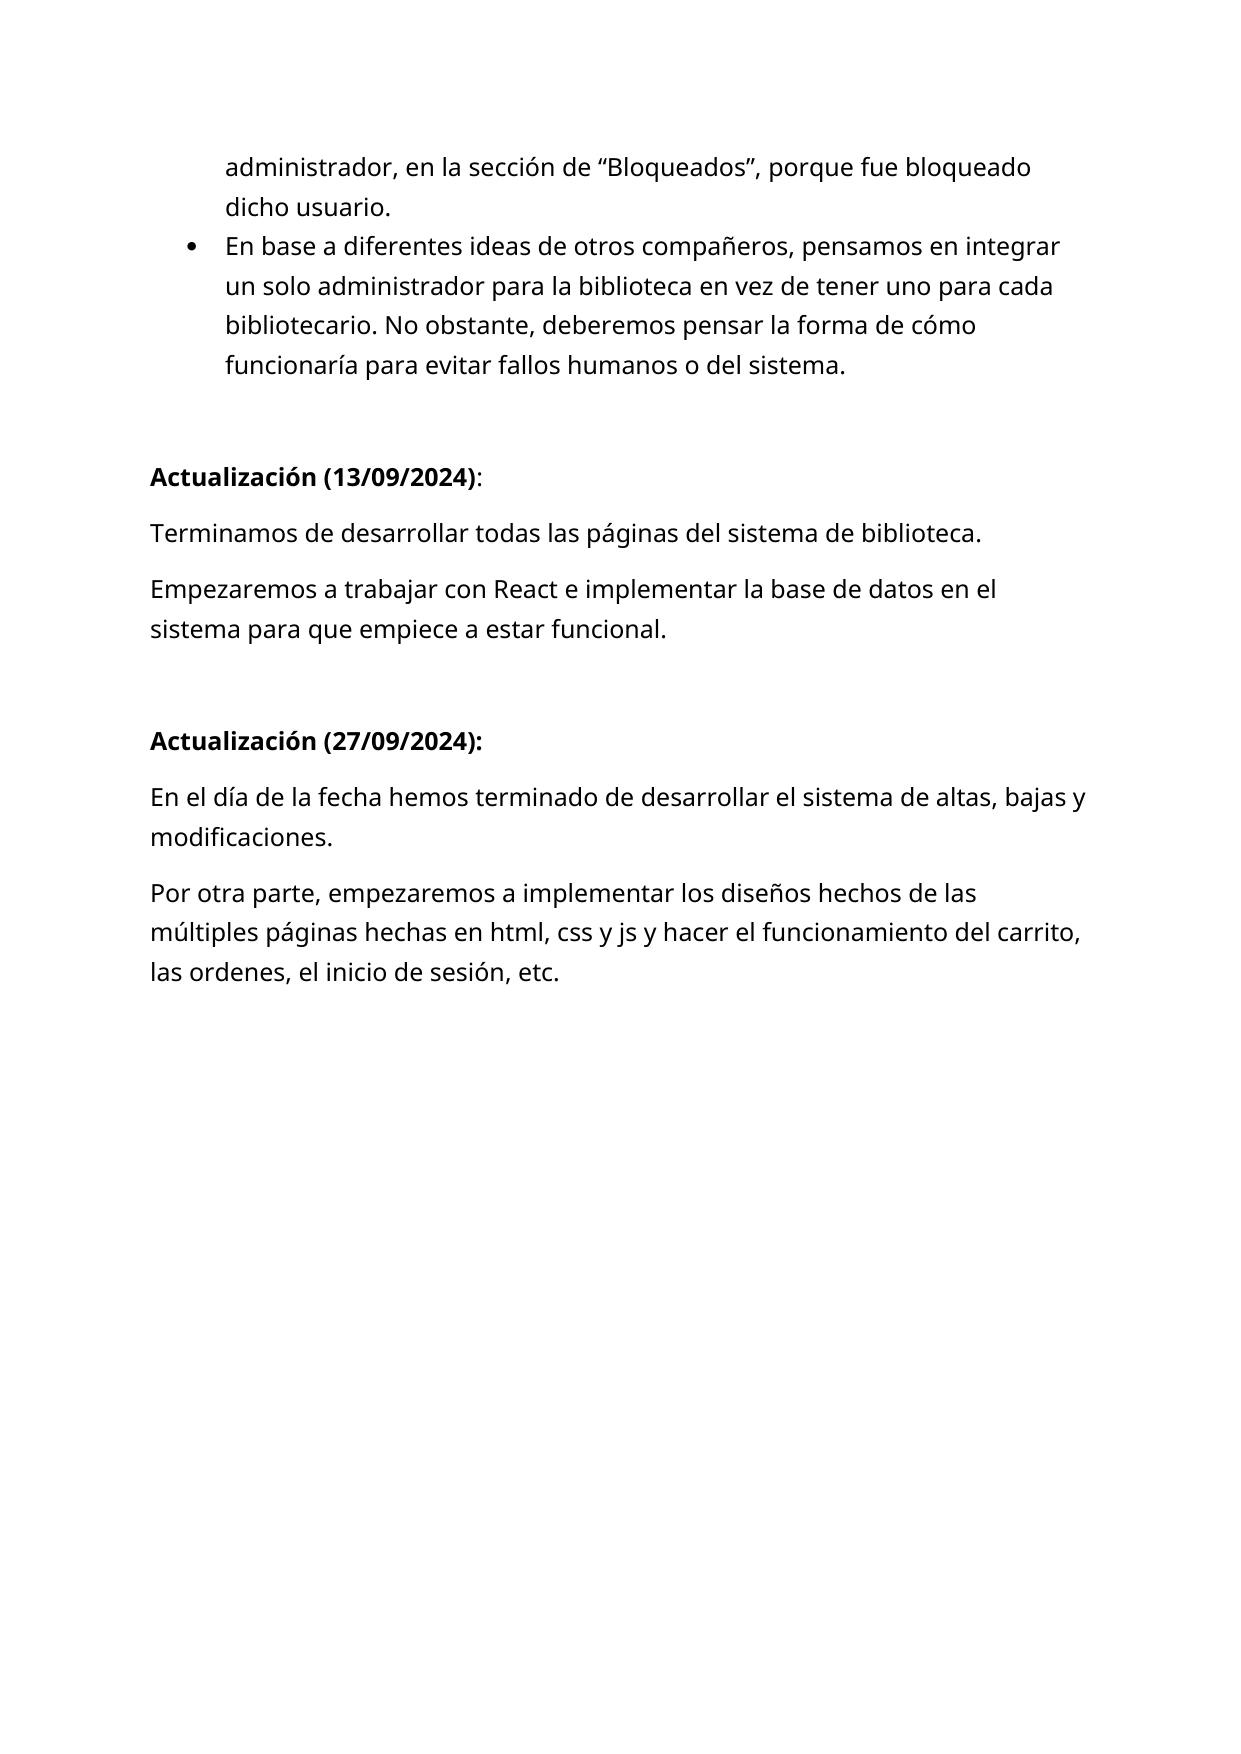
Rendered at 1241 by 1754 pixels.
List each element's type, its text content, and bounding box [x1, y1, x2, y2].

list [187, 150, 1090, 223]
text Actualización (13/09/2024): [150, 460, 1090, 494]
text Por otra parte, empezaremos a implementar los diseños hechos de las múltiples páginas hechas en html, css y js y hacer el funcionamiento del carrito, las ordenes, el inicio de sesión, etc. [150, 876, 1090, 988]
text Terminamos de desarrollar todas las páginas del sistema de biblioteca. [150, 516, 1090, 550]
text Actualización (27/09/2024): [150, 724, 1090, 758]
list En base a diferentes ideas de otros compañeros, pensamos en integrar un solo administrador para la biblioteca en vez de tener uno para cada bibliotecario. No obstante, deberemos pensar la forma de cómo funcionaría para evitar fallos humanos o del sistema. [187, 229, 1090, 381]
text En el día de la fecha hemos terminado de desarrollar el sistema de altas, bajas y modificaciones. [150, 780, 1090, 853]
text Empezaremos a trabajar con React e implementar la base de datos en el sistema para que empiece a estar funcional. [150, 572, 1090, 646]
